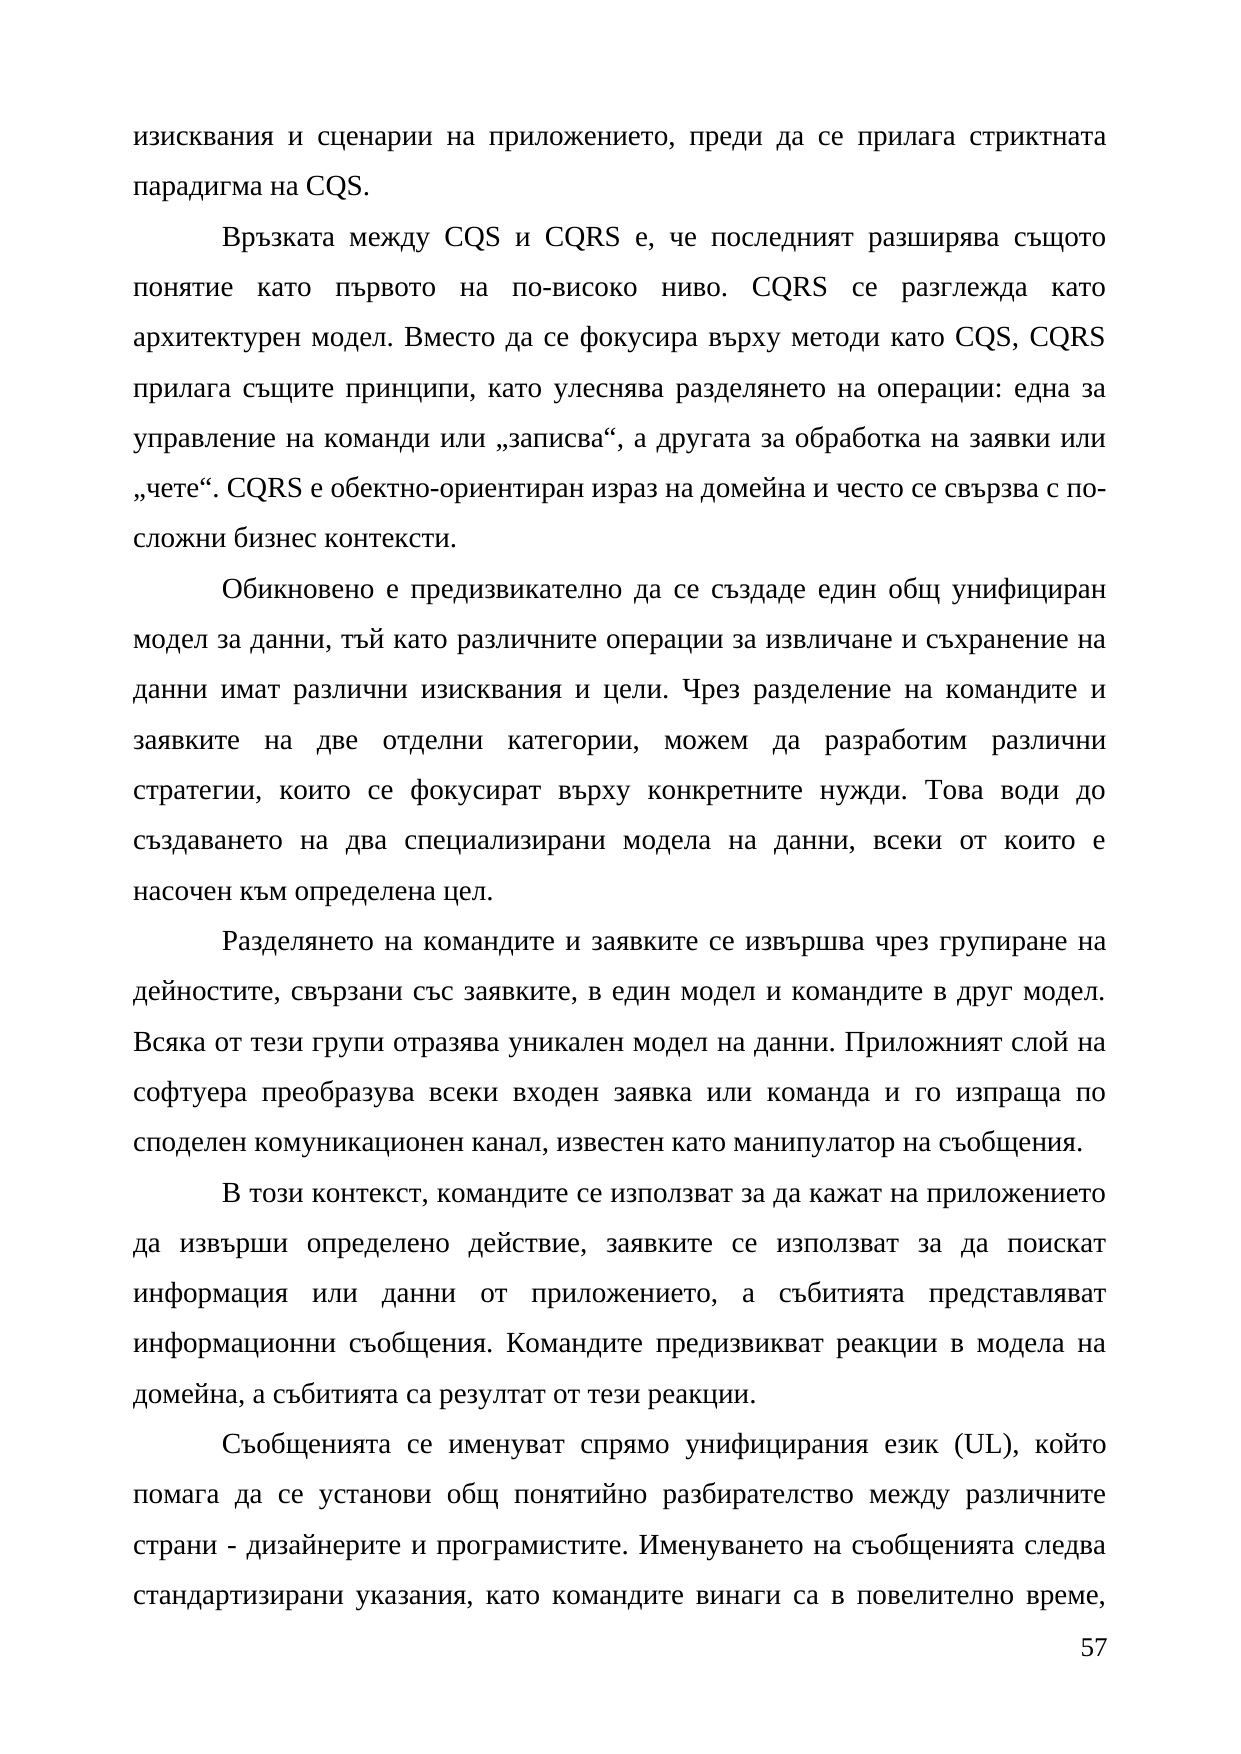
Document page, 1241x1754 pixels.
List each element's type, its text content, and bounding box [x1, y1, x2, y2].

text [133, 1426, 1107, 1611]
text Разделянето на командите и заявките се извършва чрез групиране на дейностите, свързани със заявките, в един модел и командите в друг модел. Всяка от тези групи отразява уникален модел на данни. Приложният слой на софтуера преобразува всеки входен заявка или команда и го изпраща по споделен комуникационен канал, известен като манипулатор на съобщения. [133, 923, 1107, 1158]
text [133, 118, 1107, 202]
text В този контекст, командите се използват за да кажат на приложението да извърши определено действие, заявките се използват за да поискат информация или данни от приложението, а събитията представляват информационни съобщения. Командите предизвикват реакции в модела на домейна, а събитията са резултат от тези реакции. [133, 1175, 1107, 1409]
text Връзката между CQS и CQRS е, че последният разширява същото понятие като първото на по-високо ниво. CQRS се разглежда като архитектурен модел. Вместо да се фокусира върху методи като CQS, CQRS прилага същите принципи, като улеснява разделянето на операции: една за управление на команди или „записва“, а другата за обработка на заявки или „чете“. CQRS е обектно-ориентиран израз на домейна и често се свързва с по-сложни бизнес контексти. [133, 219, 1107, 554]
text Обикновено е предизвикателно да се създаде един общ унифициран модел за данни, тъй като различните операции за извличане и съхранение на данни имат различни изисквания и цели. Чрез разделение на командите и заявките на две отделни категории, можем да разработим различни стратегии, които се фокусират върху конкретните нужди. Това води до създаването на два специализирани модела на данни, всеки от които е насочен към определена цел. [133, 571, 1107, 906]
